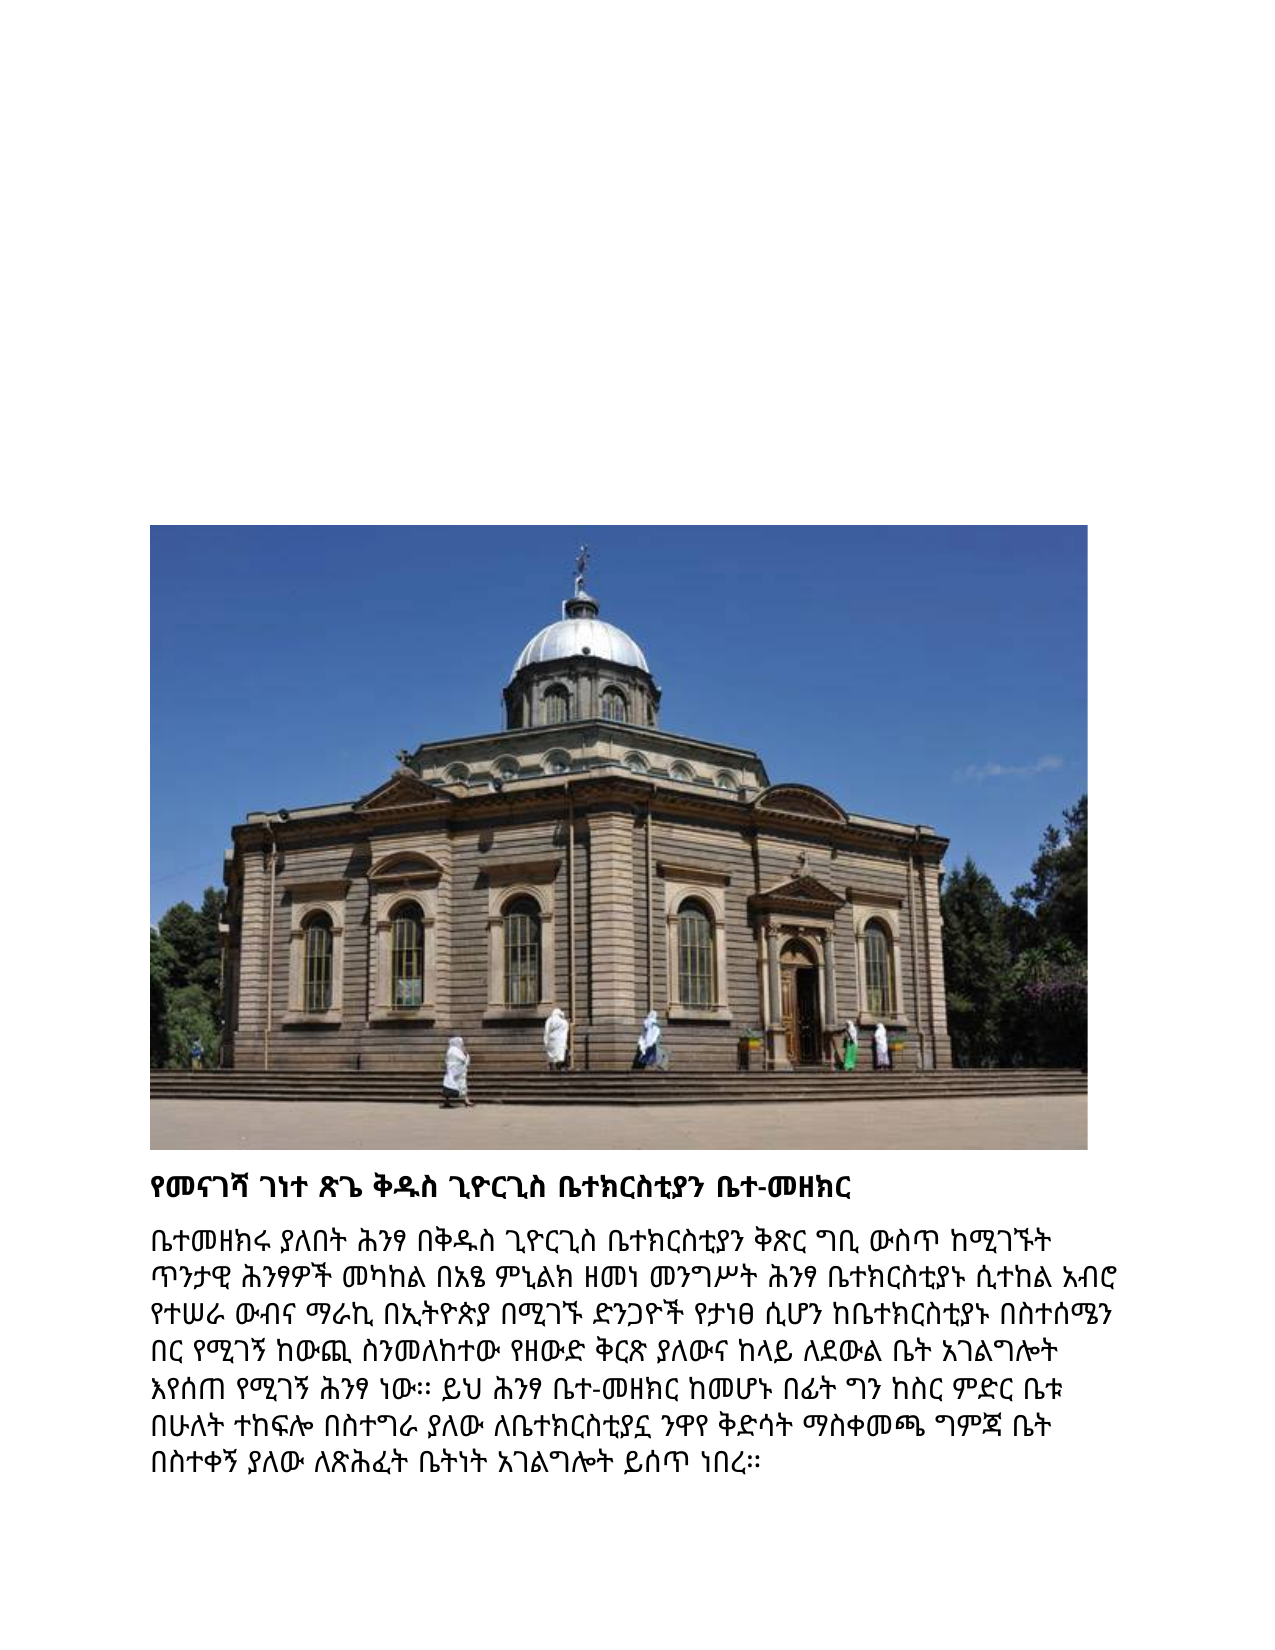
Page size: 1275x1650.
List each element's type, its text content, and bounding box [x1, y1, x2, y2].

text የመናገሻ ገነተ ጽጌ ቅዱስ ጊዮርጊስ ቤተክርስቲያን ቤተ-መዘክር [150, 1169, 1125, 1204]
text ቤተመዘክሩ ያለበት ሕንፃ በቅዱስ ጊዮርጊስ ቤተክርስቲያን ቅጽር ግቢ ውስጥ ከሚገኙት ጥንታዊ ሕንፃዎች መካከል በአፄ ምኒልክ ዘመነ መንግሥት ሕንፃ ቤተክርስቲያኑ ሲተከል አብሮ የተሠራ ውብና ማራኪ በኢትዮጵያ በሚገኙ ድንጋዮች የታነፀ ሲሆን ከቤተክርስቲያኑ በስተሰሜን በር የሚገኝ ከውጪ ስንመለከተው የዘውድ ቅርጽ ያለውና ከላይ ለደውል ቤት አገልግሎት እየሰጠ የሚገኝ ሕንፃ ነው፡፡ ይህ ሕንፃ ቤተ-መዘክር ከመሆኑ በፊት ግን ከስር ምድር ቤቱ በሁለት ተከፍሎ በስተግራ ያለው ለቤተክርስቲያኗ ንዋየ ቅድሳት ማስቀመጫ ግምጃ ቤት በስተቀኝ ያለው ለጽሕፈት ቤትነት አገልግሎት ይሰጥ ነበረ፡፡ [150, 1224, 1125, 1480]
picture [150, 525, 1088, 1150]
